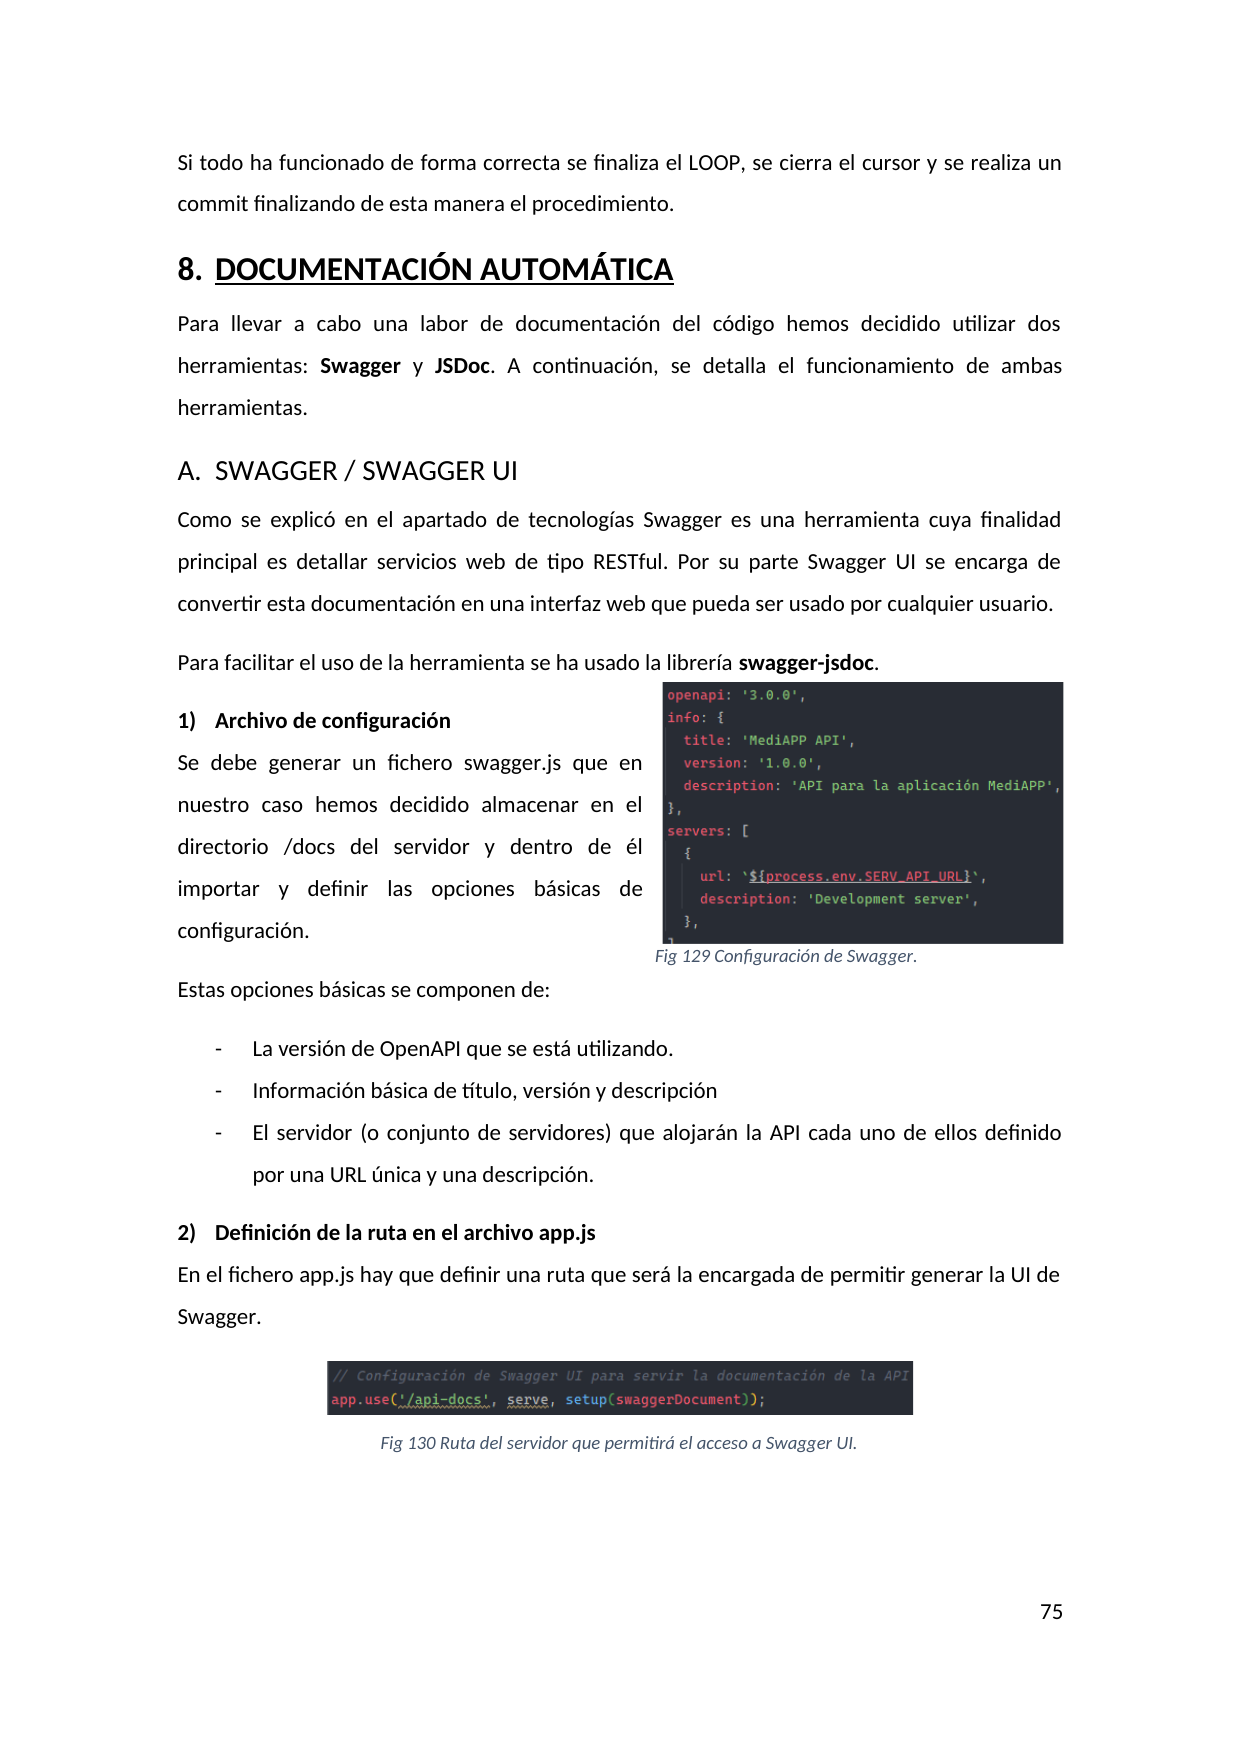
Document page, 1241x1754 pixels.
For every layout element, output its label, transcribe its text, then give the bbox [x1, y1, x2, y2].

list SWAGGER / SWAGGER UI [177, 452, 1063, 487]
picture [327, 1361, 914, 1415]
text Como se explicó en el apartado de tecnologías Swagger es una herramienta cuya finalidad principal es detallar servicios web de tipo RESTful. Por su parte Swagger UI se encarga de convertir esta documentación en una interfaz web que pueda ser usado por cualquier usuario. [177, 505, 1063, 617]
list Definición de la ruta en el archivo app.js [177, 1218, 1063, 1246]
list Archivo de configuración [177, 707, 662, 734]
text Estas opciones básicas se componen de: [177, 975, 1063, 1003]
list Información básica de título, versión y descripción [215, 1076, 1063, 1104]
text En el fichero app.js hay que definir una ruta que será la encargada de permitir generar la UI de Swagger. [177, 1260, 1063, 1330]
text Para llevar a cabo una labor de documentación del código hemos decidido utilizar dos herramientas: Swagger y JSDoc. A continuación, se detalla el funcionamiento de ambas herramientas. [177, 309, 1063, 421]
picture [662, 682, 1064, 943]
text Si todo ha funcionado de forma correcta se finaliza el LOOP, se cierra el cursor y se realiza un commit finalizando de esta manera el procedimiento. [177, 148, 1063, 218]
list El servidor (o conjunto de servidores) que alojarán la API cada uno de ellos definido por una URL única y una descripción. [215, 1118, 1063, 1188]
text Fig 130 Ruta del servidor que permitirá el acceso a Swagger UI. [177, 1431, 1063, 1454]
text Para facilitar el uso de la herramienta se ha usado la librería swagger-jsdoc. [177, 648, 1063, 676]
list La versión de OpenAPI que se está utilizando. [215, 1034, 1063, 1062]
subtitle DOCUMENTACIÓN AUTOMÁTICA [177, 248, 1063, 289]
text Se debe generar un fichero swagger.js que en nuestro caso hemos decidido almacenar en el directorio /docs del servidor y dentro de él importar y definir las opciones básicas de configuración. [177, 748, 662, 944]
